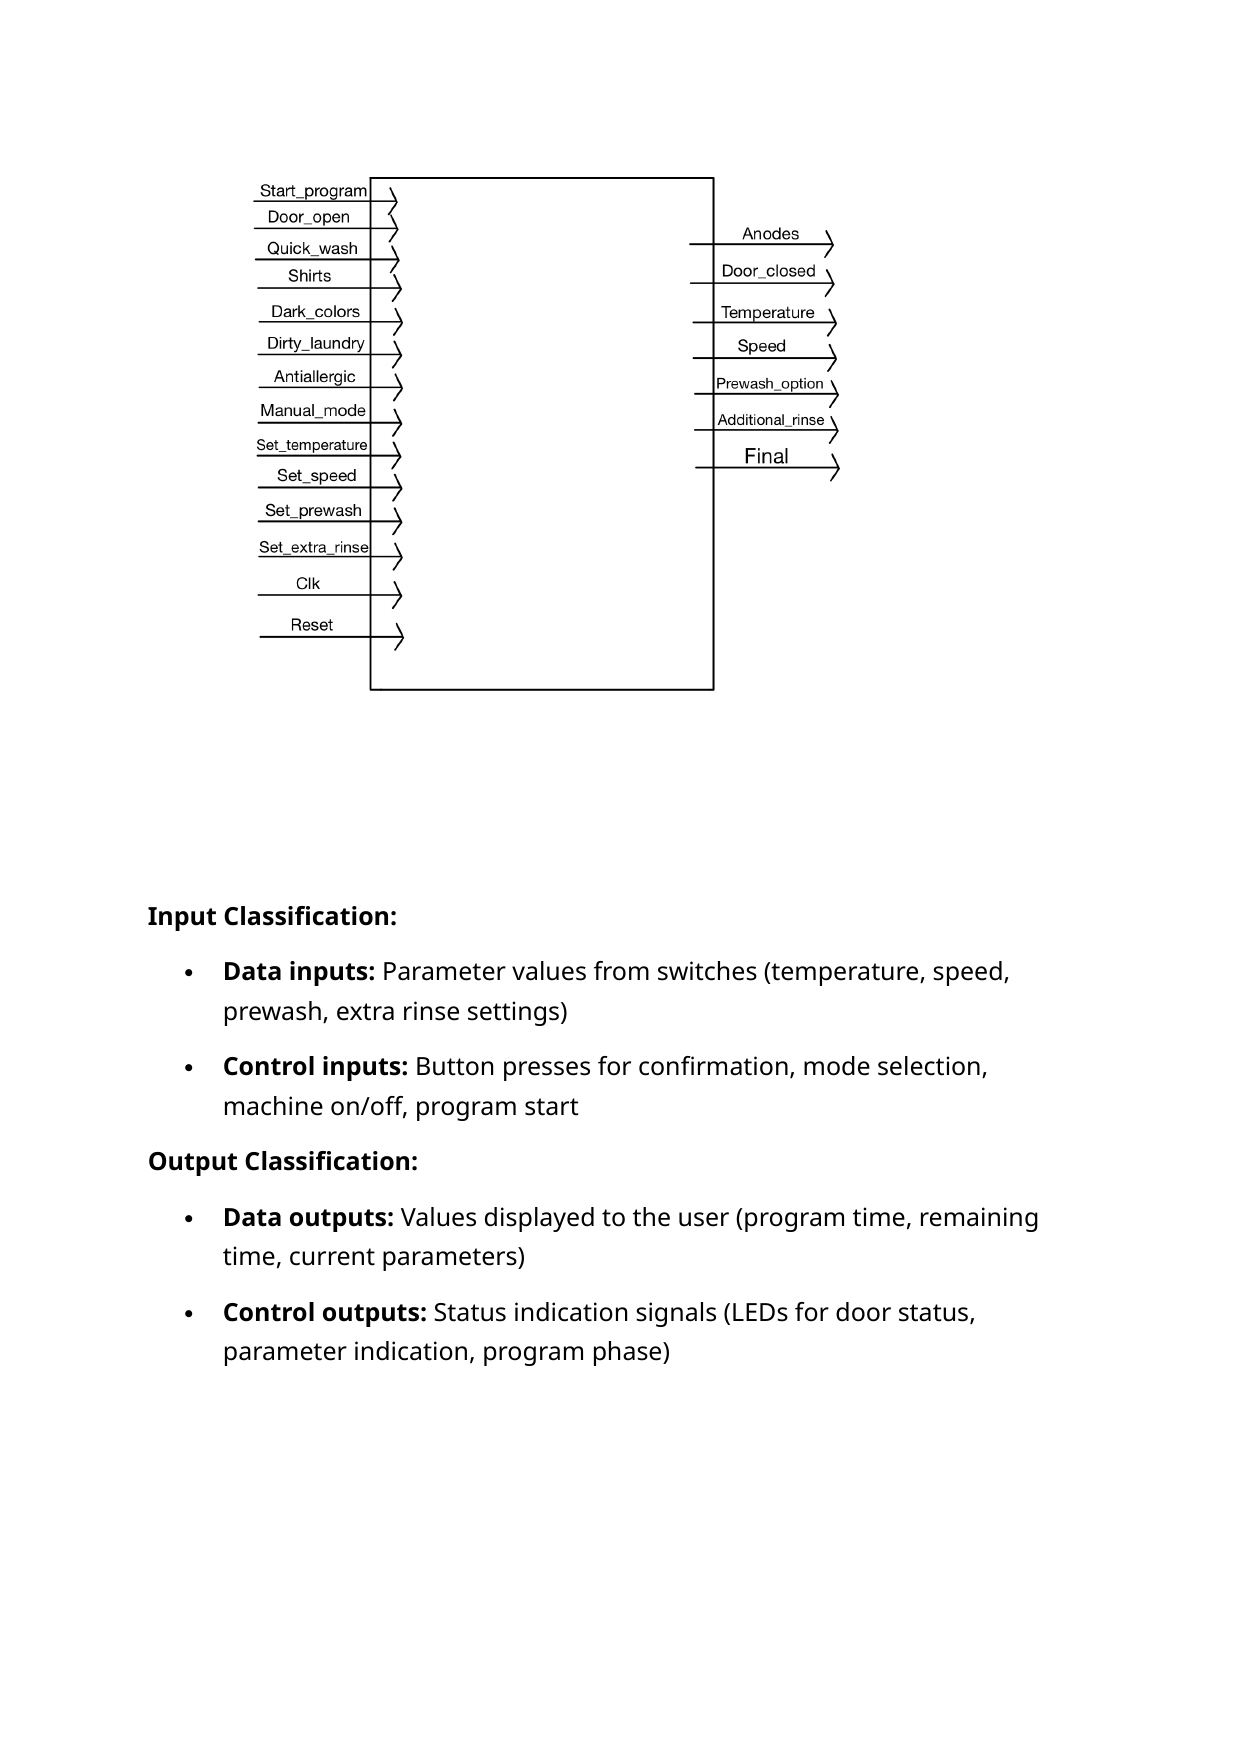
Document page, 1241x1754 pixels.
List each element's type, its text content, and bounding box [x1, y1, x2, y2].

list Control outputs: Status indication signals (LEDs for door status, parameter indication, program phase) [185, 1295, 1093, 1368]
text Input Classification: [148, 898, 1093, 932]
list Data outputs: Values displayed to the user (program time, remaining time, current parameters) [185, 1200, 1093, 1273]
list Data inputs: Parameter values from switches (temperature, speed, prewash, extra rinse settings) [185, 954, 1093, 1027]
list Control inputs: Button presses for confirmation, mode selection, machine on/off, program start [185, 1049, 1093, 1122]
picture [221, 147, 874, 709]
text Output Classification: [148, 1144, 1093, 1178]
